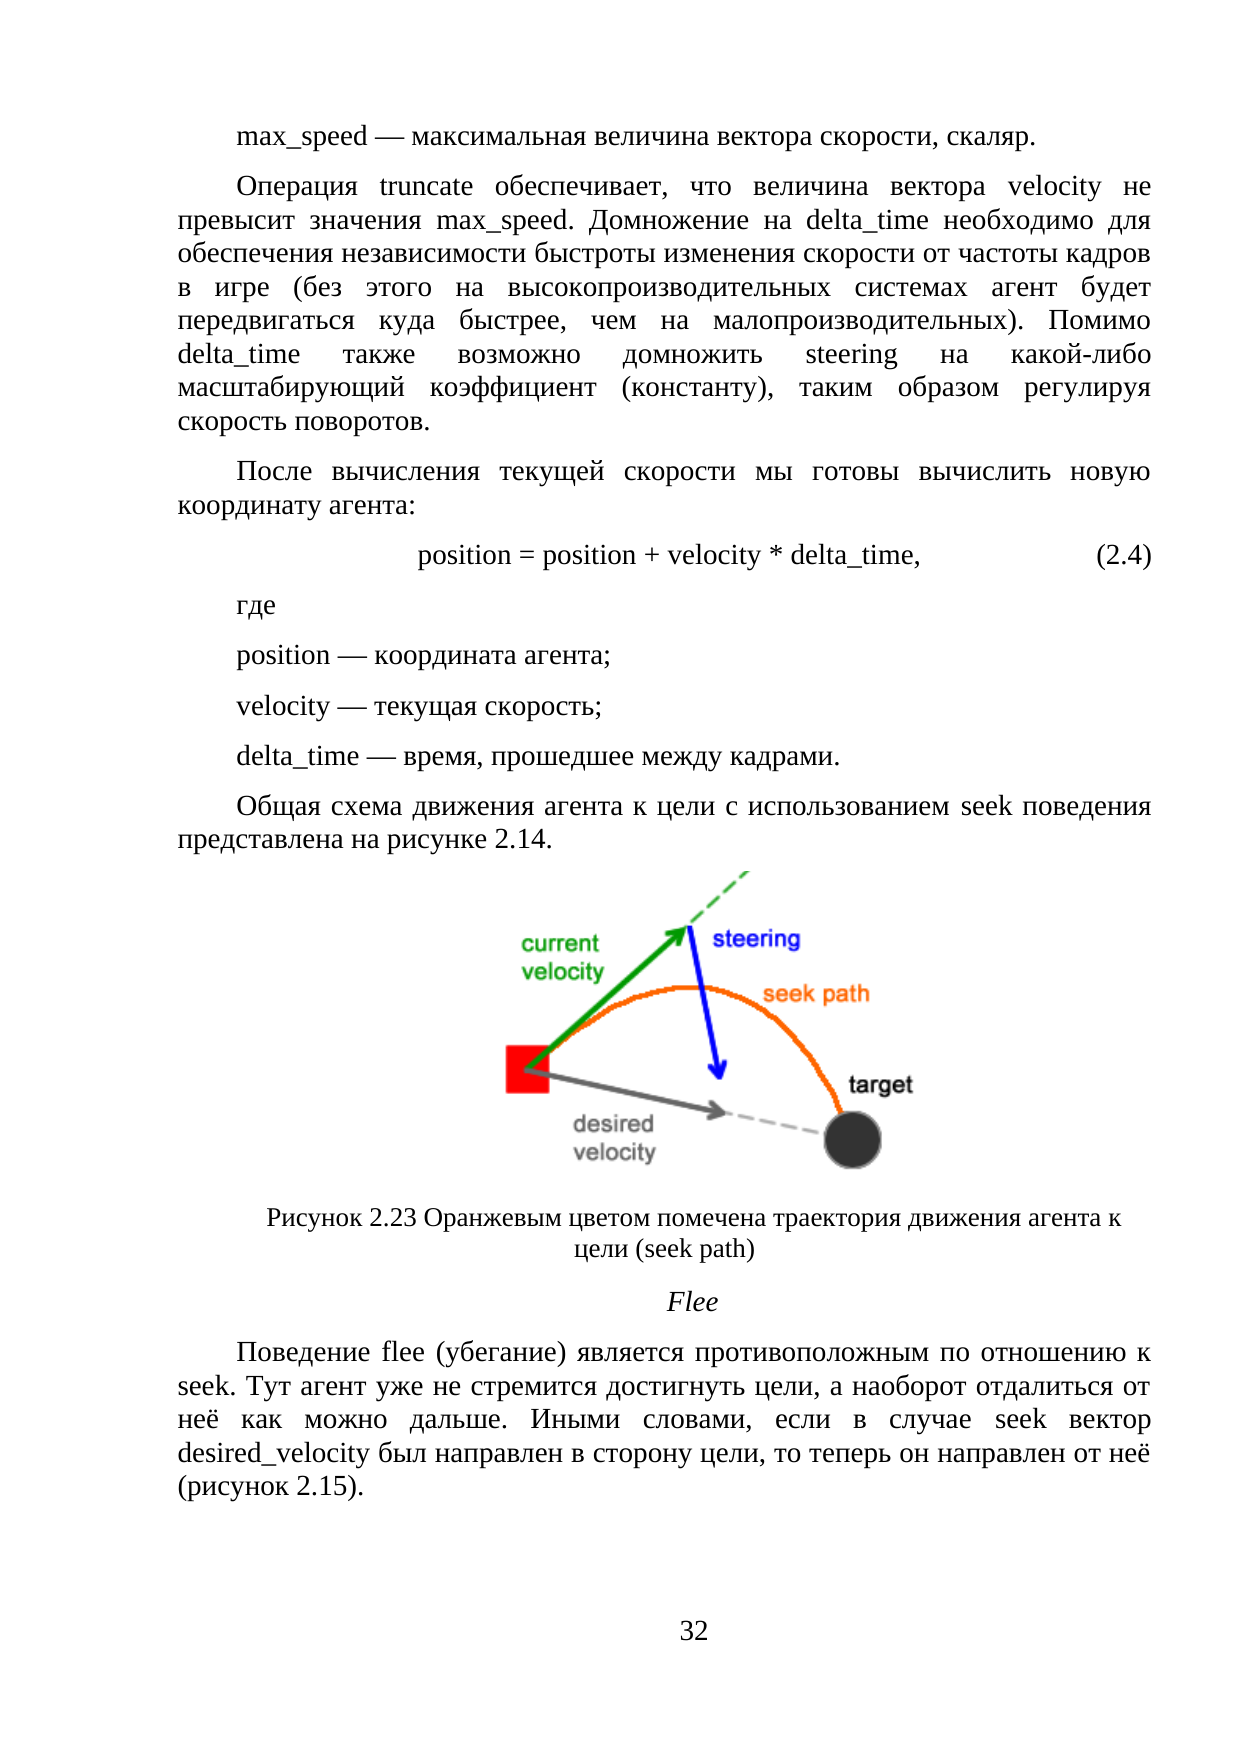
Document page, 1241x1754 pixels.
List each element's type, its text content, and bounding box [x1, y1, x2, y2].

text Общая схема движения агента к цели с использованием seek поведения представлена на рисунке 2.14. [177, 788, 1152, 855]
text velocity ― текущая скорость; [177, 688, 1152, 721]
text Flee [177, 1284, 1152, 1318]
text position ― координата агента; [177, 637, 1152, 671]
text delta_time ― время, прошедшее между кадрами. [177, 738, 1152, 771]
text где [177, 587, 1152, 621]
text После вычисления текущей скорости мы готовы вычислить новую координату агента: [177, 453, 1152, 520]
text Поведение flee (убегание) является противоположным по отношению к seek. Тут агент уже не стремится достигнуть цели, а наоборот отдалиться от неё как можно дальше. Иными словами, если в случае seek вектор desired_velocity был направлен в сторону цели, то теперь он направлен от неё (рисунок 2.15). [177, 1334, 1152, 1502]
picture [459, 871, 929, 1185]
text position = position + velocity * delta_time, (2.4) [177, 537, 1152, 571]
text Рисунок 2.14 Оранжевым цветом помечена траектория движения агента к цели (seek path) [177, 1201, 1152, 1263]
text max_speed ― максимальная величина вектора скорости, скаляр. [177, 118, 1152, 152]
text Операция truncate обеспечивает, что величина вектора velocity не превысит значения max_speed. Домножение на delta_time необходимо для обеспечения независимости быстроты изменения скорости от частоты кадров в игре (без этого на высокопроизводительных системах агент будет передвигаться куда быстрее, чем на малопроизводительных). Помимо delta_time также возможно домножить steering на какой-либо масштабирующий коэффициент (константу), таким образом регулируя скорость поворотов. [177, 168, 1152, 437]
